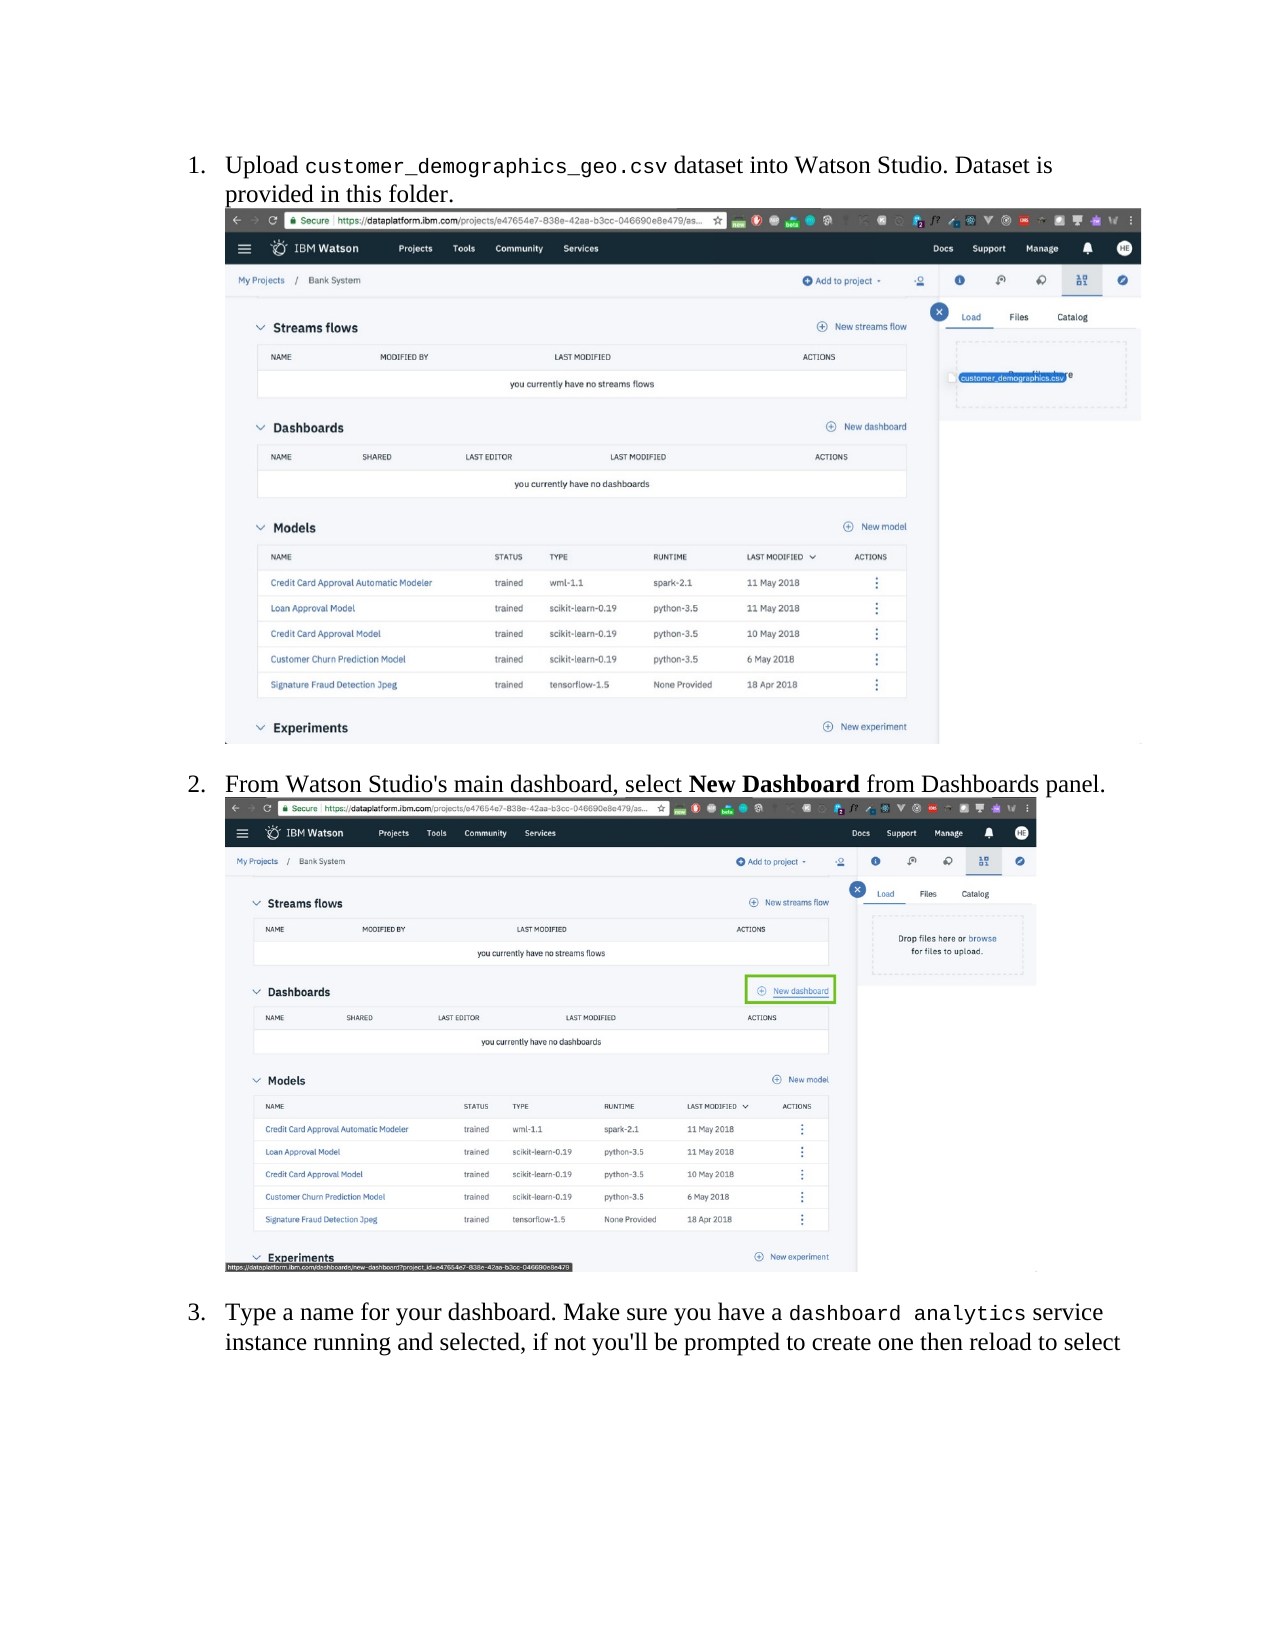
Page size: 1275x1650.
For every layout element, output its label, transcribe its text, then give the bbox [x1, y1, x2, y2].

picture [225, 797, 1037, 1272]
picture [225, 208, 1142, 744]
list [187, 1297, 1125, 1355]
